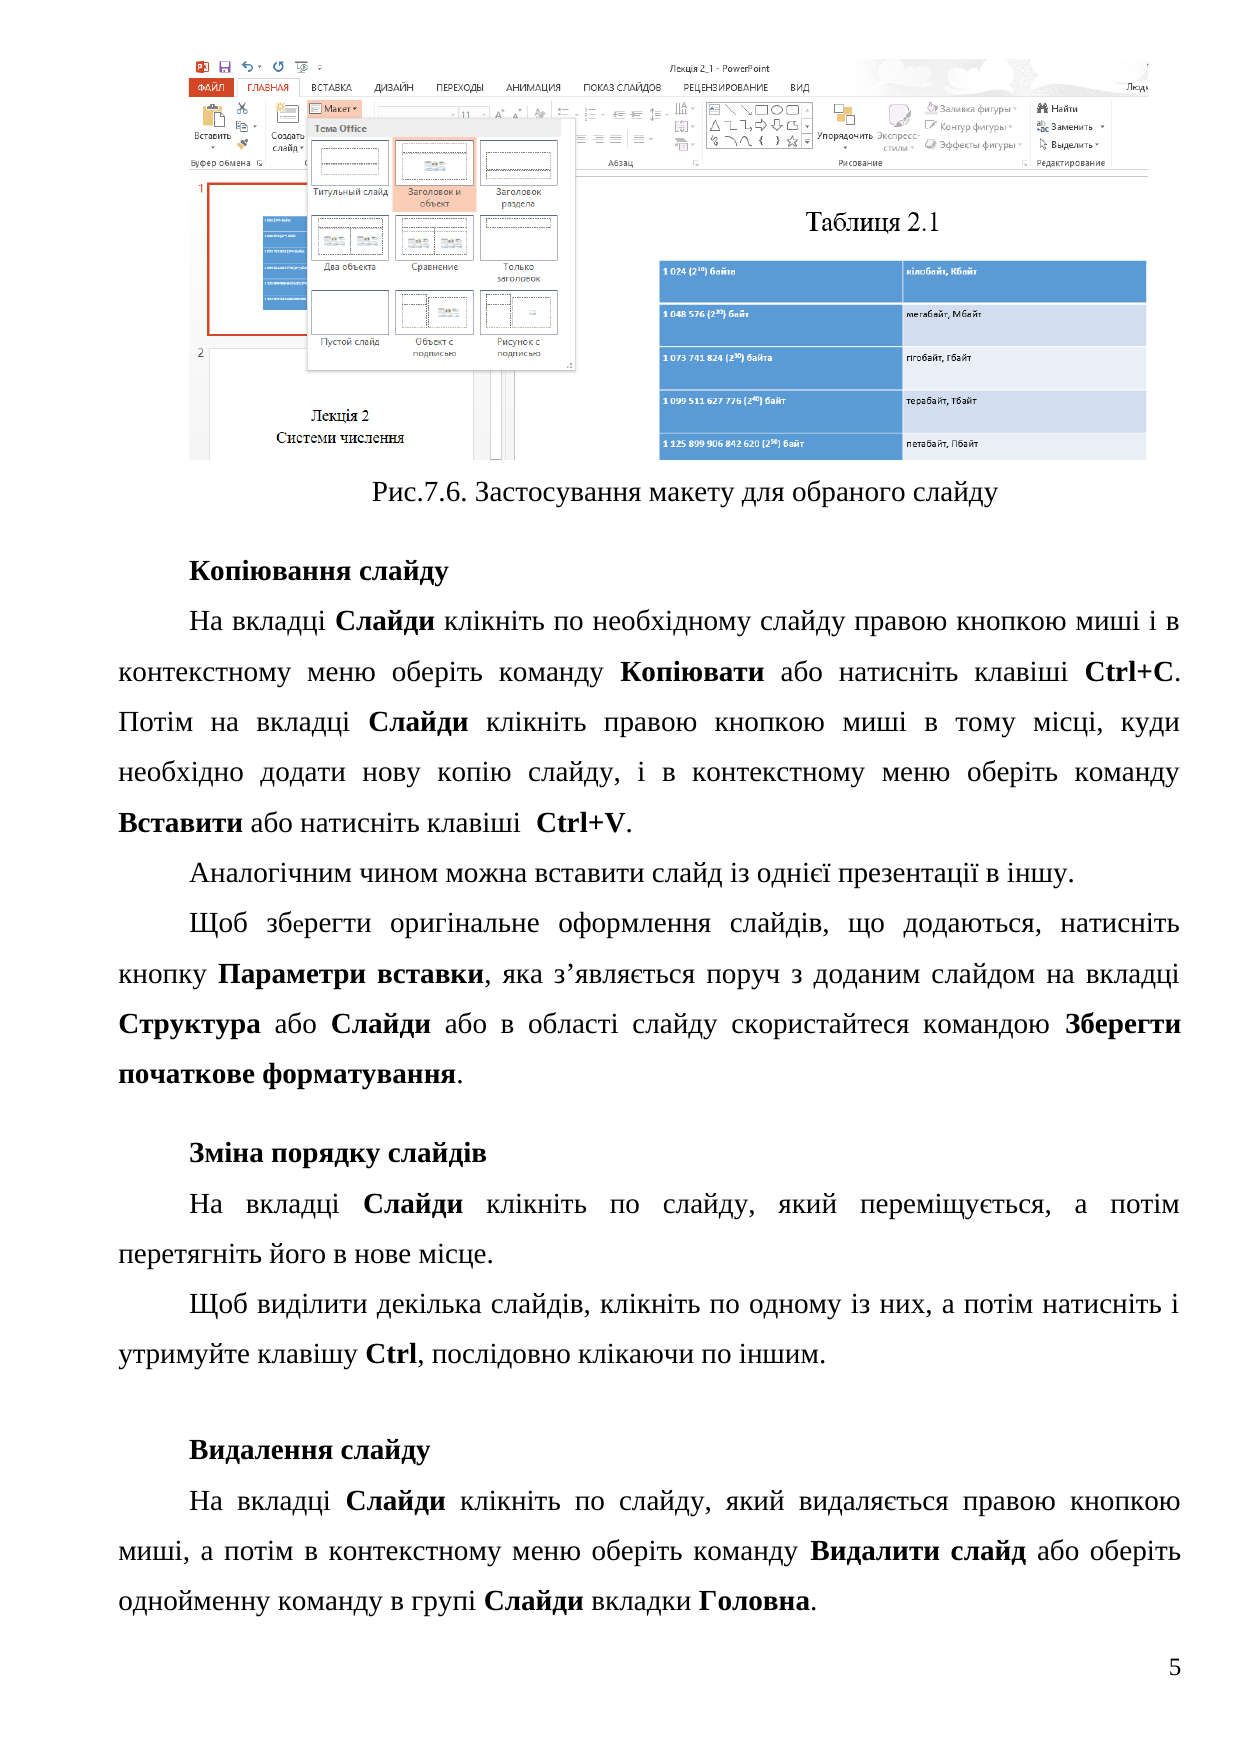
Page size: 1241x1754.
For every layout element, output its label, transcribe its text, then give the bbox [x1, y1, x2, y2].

text На вкладці Слайди клікніть по слайду, який видаляється правою кнопкою миші, а потім в контекстному меню оберіть команду Видалити слайд або оберіть однойменну команду в групі Слайди вкладки Головна. [118, 1483, 1181, 1617]
text Зміна порядку слайдів [118, 1135, 1181, 1169]
text Видалення слайду [118, 1432, 1181, 1466]
text На вкладці Слайди клікніть по необхідному слайду правою кнопкою миші і в контекстному меню оберіть команду Копіювати або натисніть клавіші Ctrl+C. Потім на вкладці Слайди клікніть правою кнопкою миші в тому місці, куди необхідно додати нову копію слайду, і в контекстному меню оберіть команду Вставити або натисніть клавіші Ctrl+V. [118, 603, 1181, 838]
text Копіювання слайду [118, 553, 1181, 587]
text Рис.7.6. Застосування макету для обраного слайду [118, 474, 1181, 508]
text Щоб виділити декілька слайдів, клікніть по одному із них, а потім натисніть і утримуйте клавішу Ctrl, послідовно клікаючи по іншим. [118, 1286, 1181, 1370]
text На вкладці Слайди клікніть по слайду, який переміщується, а потім перетягніть його в нове місце. [118, 1186, 1181, 1269]
text Щоб зберегти оригінальне оформлення слайдів, що додаються, натисніть кнопку Параметри вставки, яка з’являється поруч з доданим слайдом на вкладці Структура або Слайди або в області слайду скористайтеся командою Зберегти початкове форматування. [118, 905, 1181, 1090]
picture [188, 59, 1149, 460]
text Аналогічним чином можна вставити слайд із однієї презентації в іншу. [118, 855, 1181, 889]
